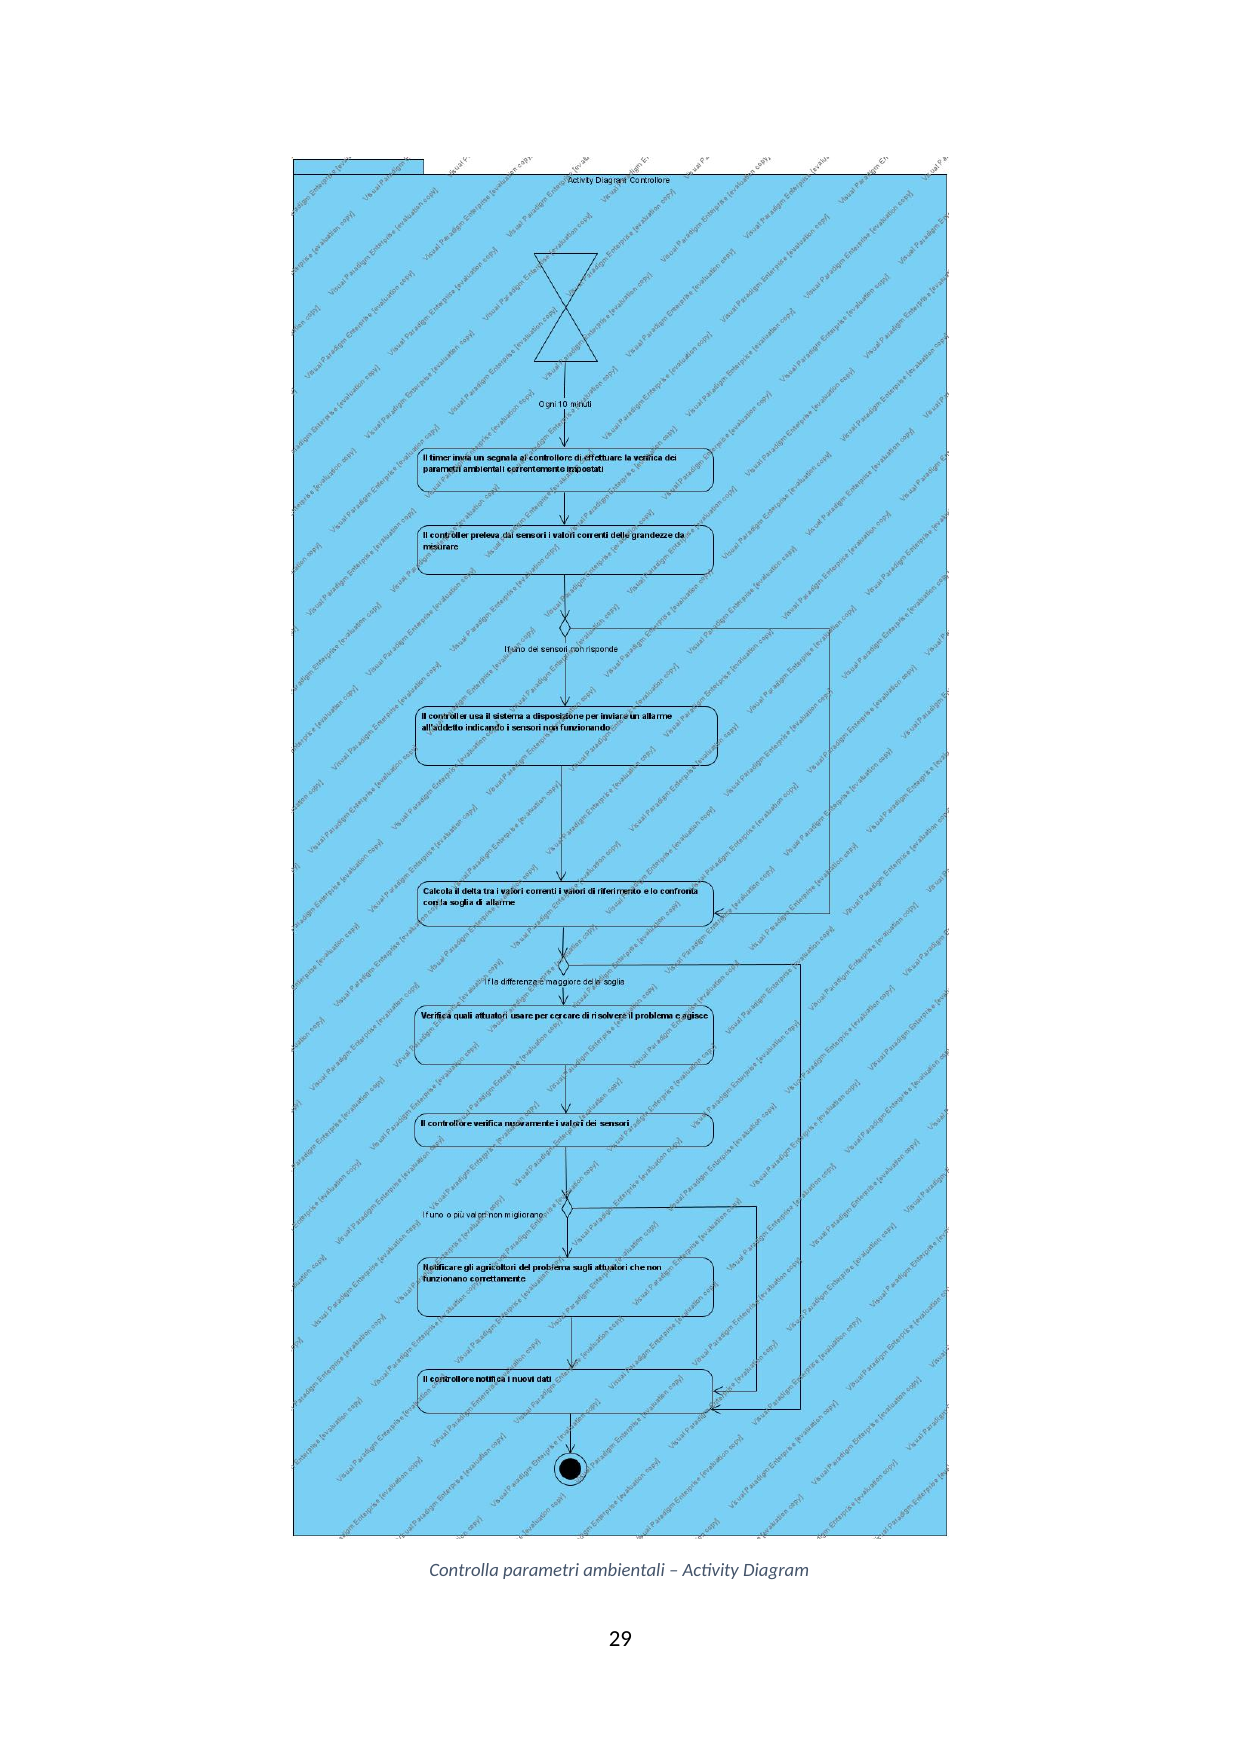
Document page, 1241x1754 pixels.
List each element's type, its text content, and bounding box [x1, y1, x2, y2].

text Controlla parametri ambientali – Activity Diagram [118, 1558, 1122, 1581]
picture [291, 157, 949, 1539]
